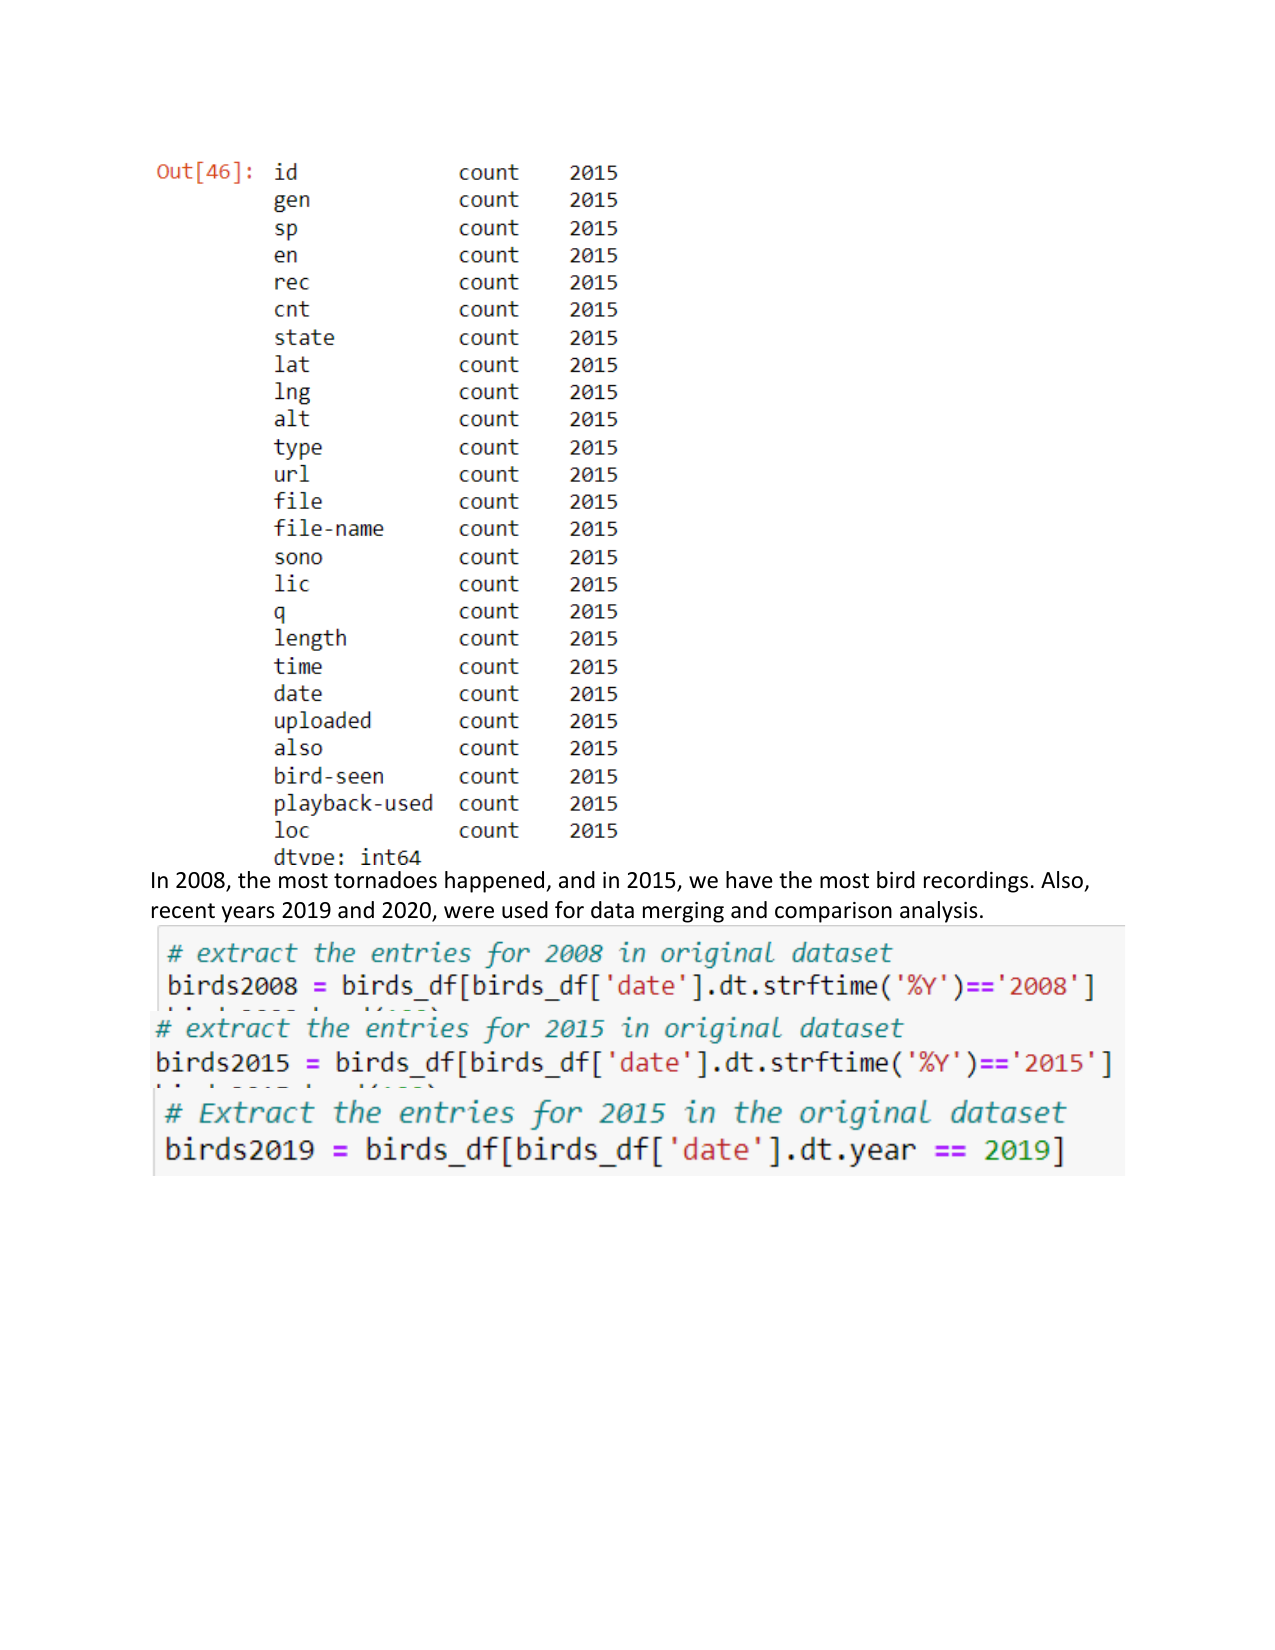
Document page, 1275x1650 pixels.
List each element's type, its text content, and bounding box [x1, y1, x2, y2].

picture [150, 150, 653, 865]
text In 2008, the most tornadoes happened, and in 2015, we have the most bird recordings. Also, recent years 2019 and 2020, were used for data merging and comparison analysis. [150, 864, 1125, 925]
picture [150, 925, 1125, 1176]
